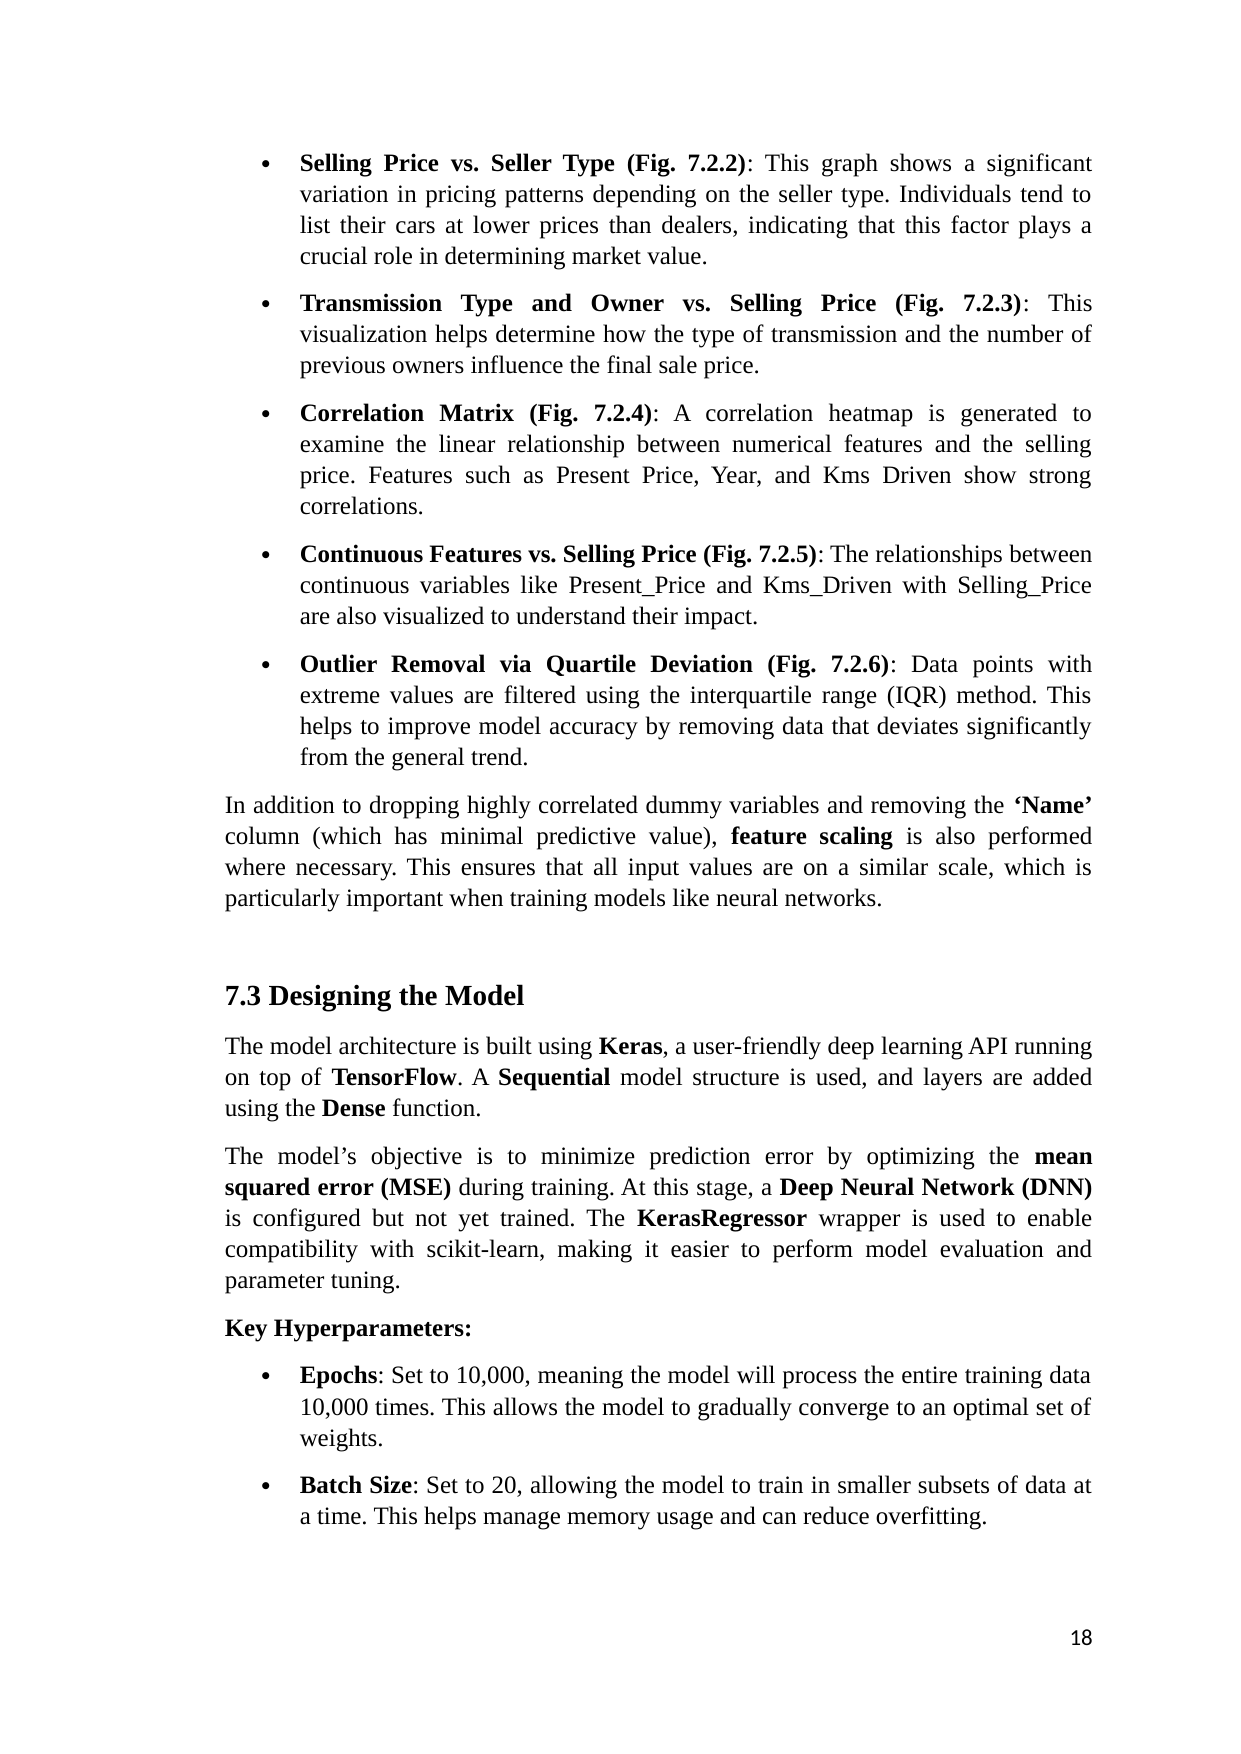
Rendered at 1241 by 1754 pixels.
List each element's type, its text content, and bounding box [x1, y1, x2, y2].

list Transmission Type and Owner vs. Selling Price (Fig. 7.2.3): This visualization helps determine how the type of transmission and the number of previous owners influence the final sale price. [262, 288, 1092, 379]
text The model’s objective is to minimize prediction error by optimizing the mean squared error (MSE) during training. At this stage, a Deep Neural Network (DNN) is configured but not yet trained. The KerasRegressor wrapper is used to enable compatibility with scikit-learn, making it easier to perform model evaluation and parameter tuning. [224, 1141, 1092, 1294]
list Correlation Matrix (Fig. 7.2.4): A correlation heatmap is generated to examine the linear relationship between numerical features and the selling price. Features such as Present Price, Year, and Kms Driven show strong correlations. [262, 398, 1092, 520]
list Epochs: Set to 10,000, meaning the model will process the entire training data 10,000 times. This allows the model to gradually converge to an optimal set of weights. [262, 1361, 1092, 1451]
list Batch Size: Set to 20, allowing the model to train in smaller subsets of data at a time. This helps manage memory usage and can reduce overfitting. [262, 1470, 1092, 1530]
text 7.3 Designing the Model [224, 978, 1092, 1012]
list Outlier Removal via Quartile Deviation (Fig. 7.2.6): Data points with extreme values are filtered using the interquartile range (IQR) method. This helps to improve model accuracy by removing data that deviates significantly from the general trend. [262, 649, 1092, 771]
list Selling Price vs. Seller Type (Fig. 7.2.2): This graph shows a significant variation in pricing patterns depending on the seller type. Individuals tend to list their cars at lower prices than dealers, indicating that this factor plays a crucial role in determining market value. [262, 148, 1092, 269]
text In addition to dropping highly correlated dummy variables and removing the ‘Name’ column (which has minimal predictive value), feature scaling is also performed where necessary. This ensures that all input values are on a similar scale, which is particularly important when training models like neural networks. [224, 790, 1092, 912]
text Key Hyperparameters: [224, 1313, 1092, 1342]
list Continuous Features vs. Selling Price (Fig. 7.2.5): The relationships between continuous variables like Present_Price and Kms_Driven with Selling_Price are also visualized to understand their impact. [262, 539, 1092, 630]
text The model architecture is built using Keras, a user-friendly deep learning API running on top of TensorFlow. A Sequential model structure is used, and layers are added using the Dense function. [224, 1031, 1092, 1122]
